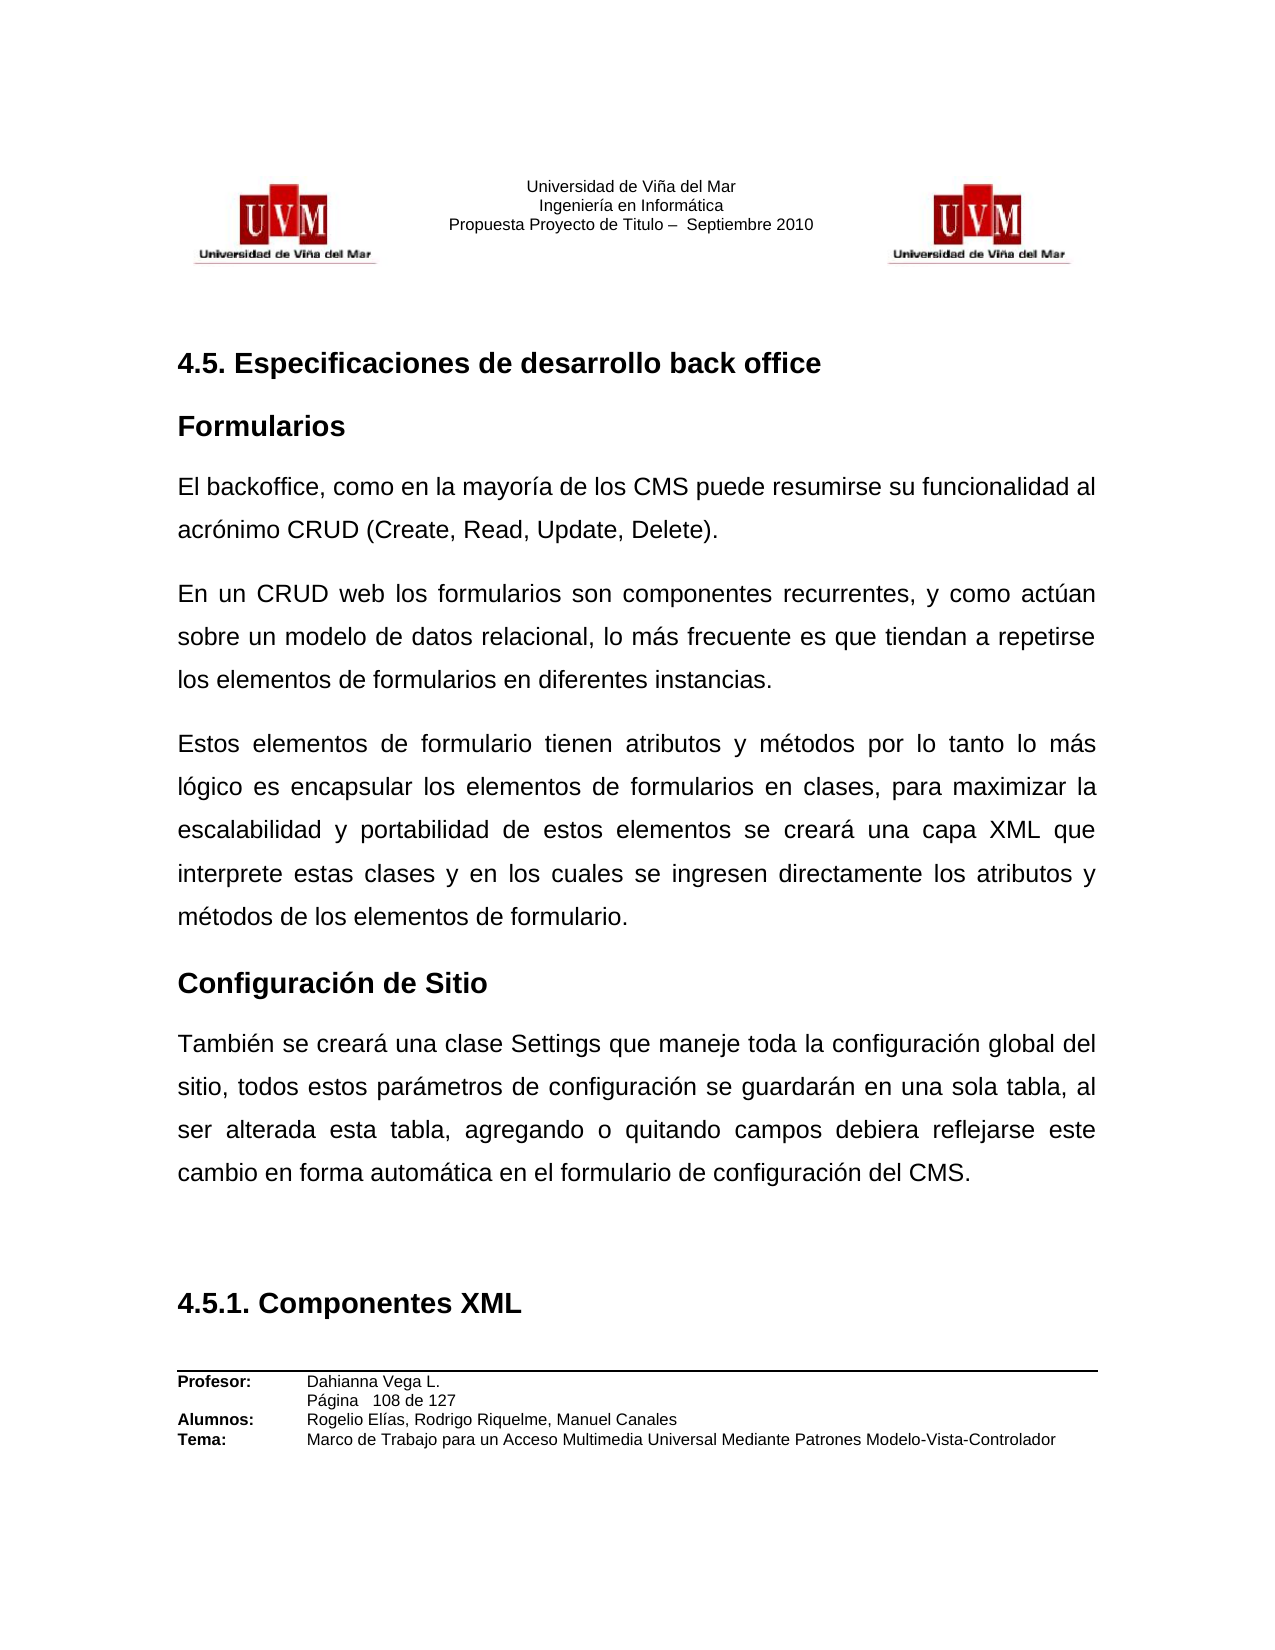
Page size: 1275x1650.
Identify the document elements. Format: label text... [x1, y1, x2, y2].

picture [871, 176, 1084, 267]
text También se creará una clase Settings que maneje toda la configuración global del sitio, todos estos parámetros de configuración se guardarán en una sola tabla, al ser alterada esta tabla, agregando o quitando campos debiera reflejarse este cambio en forma automática en el formulario de configuración del CMS. [177, 1028, 1098, 1187]
subtitle 4.5. Especificaciones de desarrollo back office [177, 346, 1098, 380]
subtitle 4.5.1. Componentes XML [177, 1286, 1098, 1319]
picture [177, 176, 390, 267]
subtitle Formularios [177, 409, 1098, 443]
text El backoffice, como en la mayoría de los CMS puede resumirse su funcionalidad al acrónimo CRUD (Create, Read, Update, Delete). [177, 472, 1098, 544]
subtitle Configuración de Sitio [177, 966, 1098, 999]
text Estos elementos de formulario tienen atributos y métodos por lo tanto lo más lógico es encapsular los elementos de formularios en clases, para maximizar la escalabilidad y portabilidad de estos elementos se creará una capa XML que interprete estas clases y en los cuales se ingresen directamente los atributos y métodos de los elementos de formulario. [177, 729, 1098, 931]
text En un CRUD web los formularios son componentes recurrentes, y como actúan sobre un modelo de datos relacional, lo más frecuente es que tiendan a repetirse los elementos de formularios en diferentes instancias. [177, 579, 1098, 694]
